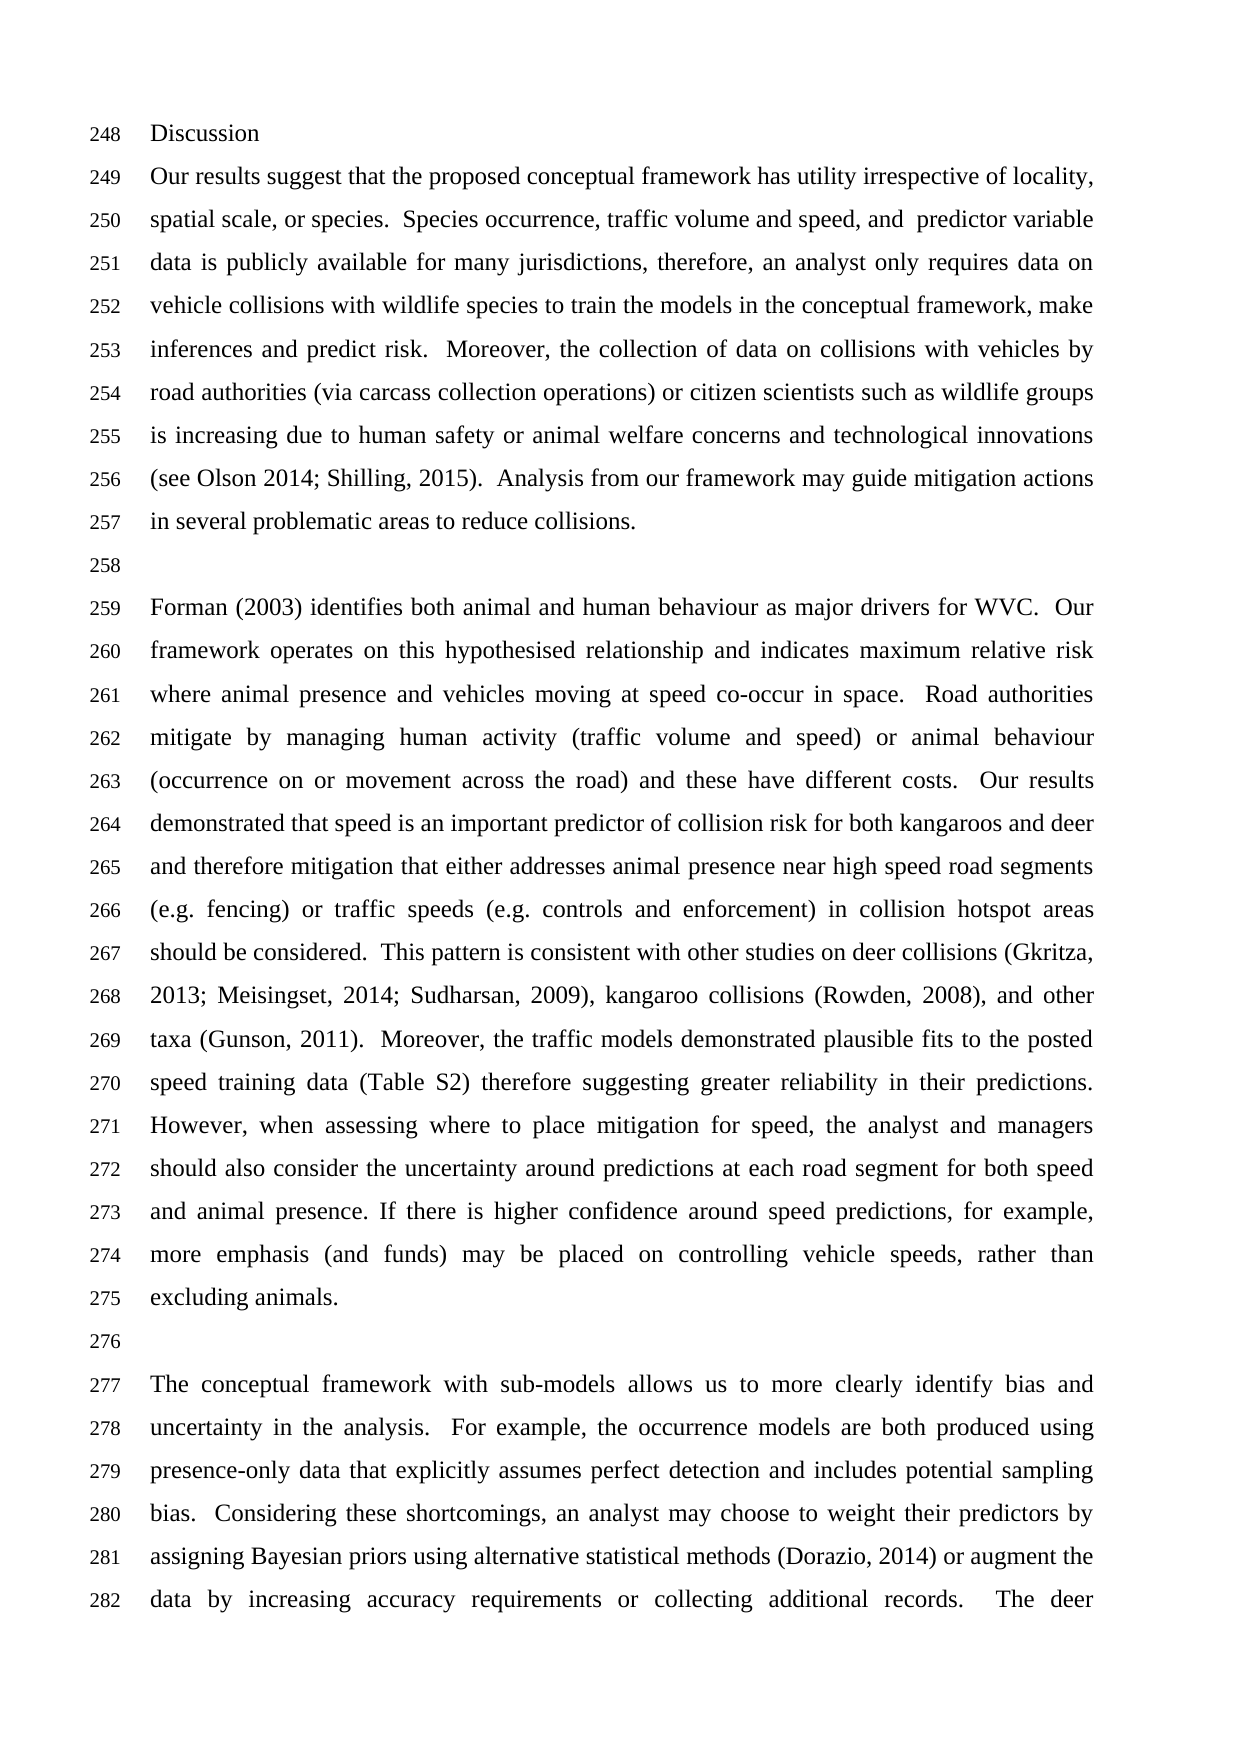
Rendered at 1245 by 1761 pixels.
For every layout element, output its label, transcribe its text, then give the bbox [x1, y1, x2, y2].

text Forman (2003) identifies both animal and human behaviour as major drivers for WVC. Our framework operates on this hypothesised relationship and indicates maximum relative risk where animal presence and vehicles moving at speed co-occur in space. Road authorities mitigate by managing human activity (traffic volume and speed) or animal behaviour (occurrence on or movement across the road) and these have different costs. Our results demonstrated that speed is an important predictor of collision risk for both kangaroos and deer and therefore mitigation that either addresses animal presence near high speed road segments (e.g. fencing) or traffic speeds (e.g. controls and enforcement) in collision hotspot areas should be considered. This pattern is consistent with other studies on deer collisions (Gkritza, 2013; Meisingset, 2014; Sudharsan, 2009), kangaroo collisions (Rowden, 2008), and other taxa (Gunson, 2011). Moreover, the traffic models demonstrated plausible fits to the posted speed training data (Table S2) therefore suggesting greater reliability in their predictions. However, when assessing where to place mitigation for speed, the analyst and managers should also consider the uncertainty around predictions at each road segment for both speed and animal presence. If there is higher confidence around speed predictions, for example, more emphasis (and funds) may be placed on controlling vehicle speeds, rather than excluding animals. [150, 592, 1095, 1311]
list Discussion [150, 118, 1095, 147]
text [150, 1369, 1095, 1613]
text Our results suggest that the proposed conceptual framework has utility irrespective of locality, spatial scale, or species. Species occurrence, traffic volume and speed, and predictor variable data is publicly available for many jurisdictions, therefore, an analyst only requires data on vehicle collisions with wildlife species to train the models in the conceptual framework, make inferences and predict risk. Moreover, the collection of data on collisions with vehicles by road authorities (via carcass collection operations) or citizen scientists such as wildlife groups is increasing due to human safety or animal welfare concerns and technological innovations (see Olson 2014; Shilling, 2015). Analysis from our framework may guide mitigation actions in several problematic areas to reduce collisions. [150, 161, 1095, 535]
